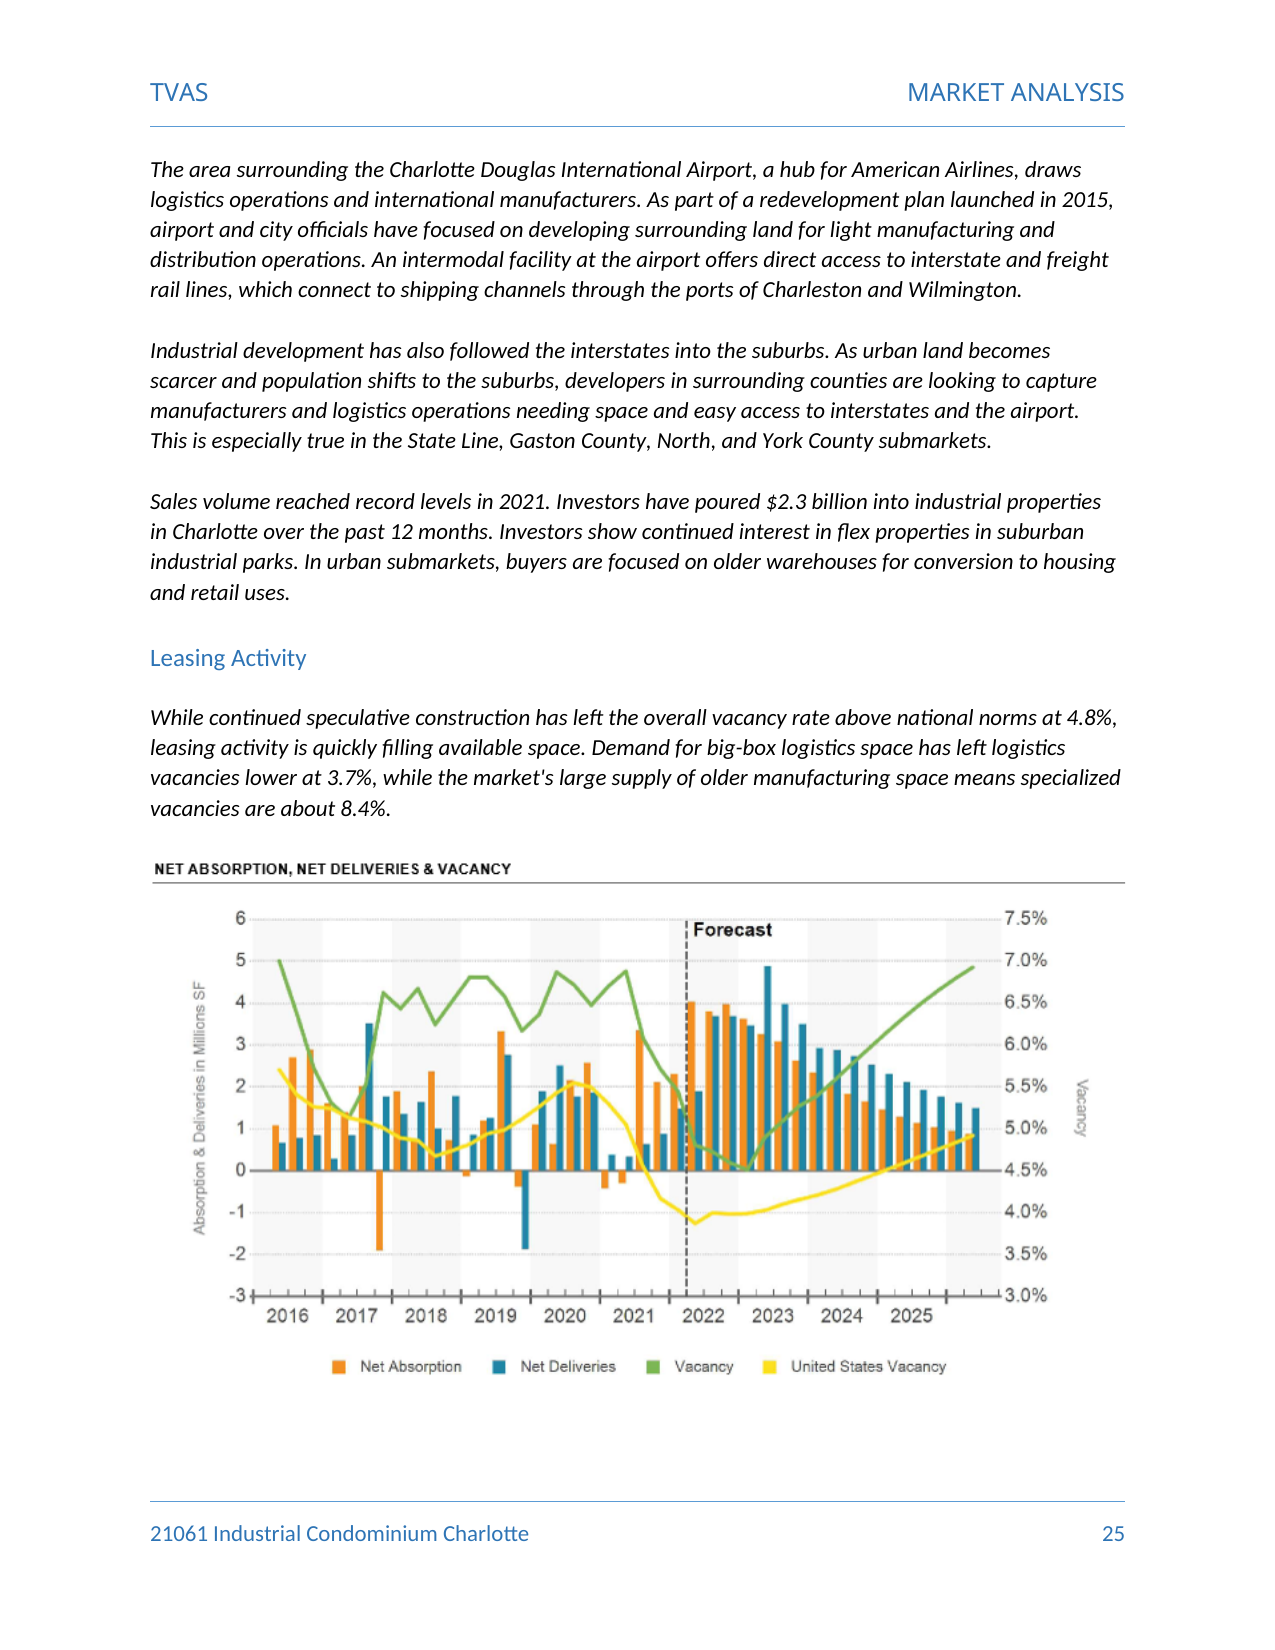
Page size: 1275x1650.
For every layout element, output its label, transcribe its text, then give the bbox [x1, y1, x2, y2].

text Leasing Activity [150, 642, 1125, 673]
text Sales volume reached record levels in 2021. Investors have poured $2.3 billion into industrial properties in Charlotte over the past 12 months. Investors show continued interest in flex properties in suburban industrial parks. In urban submarkets, buyers are focused on older warehouses for conversion to housing and retail uses. [150, 487, 1125, 606]
text Industrial development has also followed the interstates into the suburbs. As urban land becomes scarcer and population shifts to the suburbs, developers in surrounding counties are looking to capture manufacturers and logistics operations needing space and easy access to interstates and the airport. This is especially true in the State Line, Gaston County, North, and York County submarkets. [150, 336, 1125, 455]
text The area surrounding the Charlotte Douglas International Airport, a hub for American Airlines, draws logistics operations and international manufacturers. As part of a redevelopment plan launched in 2015, airport and city officials have focused on developing surrounding land for light manufacturing and distribution operations. An intermodal facility at the airport offers direct access to interstate and freight rail lines, which connect to shipping channels through the ports of Charleston and Wilmington. [150, 155, 1125, 304]
text While continued speculative construction has left the overall vacancy rate above national norms at 4.8%, leasing activity is quickly filling available space. Demand for big-box logistics space has left logistics vacancies lower at 3.7%, while the market's large supply of older manufacturing space means specialized vacancies are about 8.4%. [150, 703, 1125, 822]
